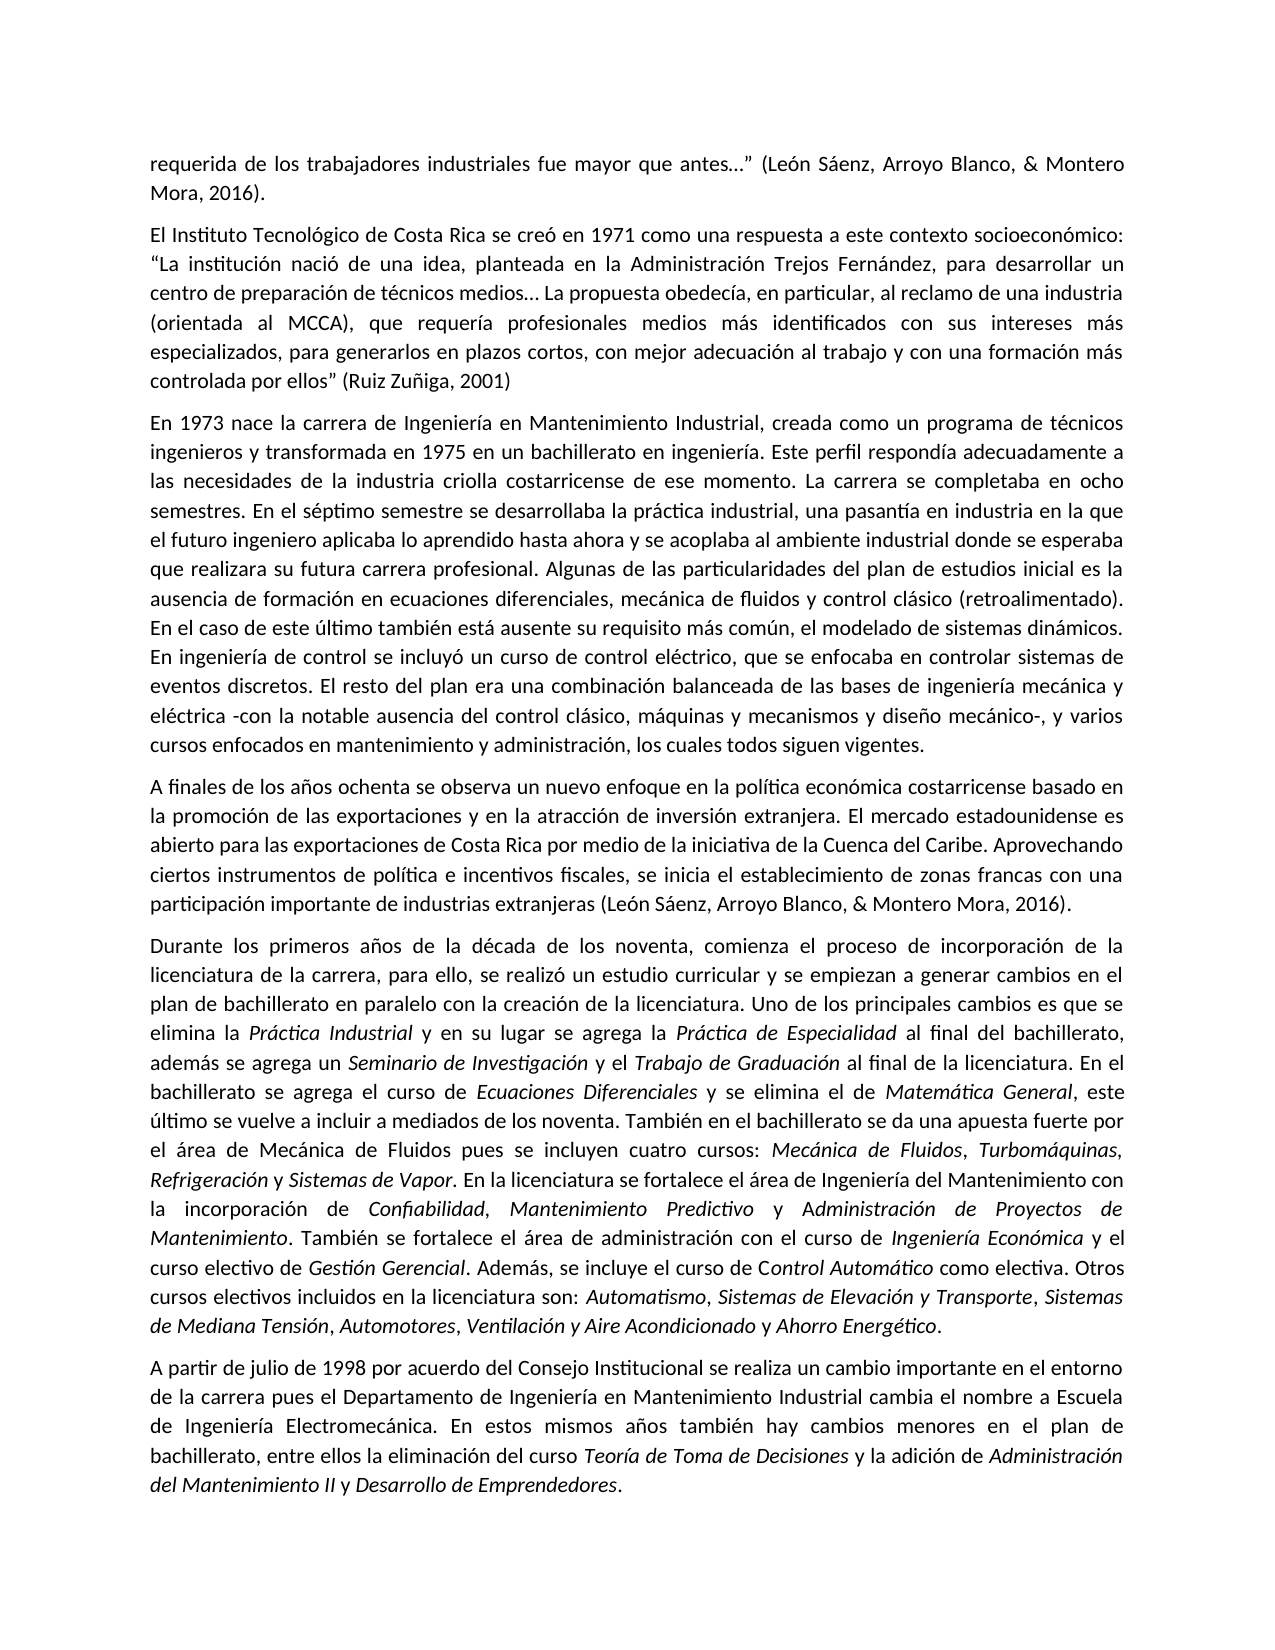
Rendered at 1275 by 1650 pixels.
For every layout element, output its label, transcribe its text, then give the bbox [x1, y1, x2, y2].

text Durante los primeros años de la década de los noventa, comienza el proceso de incorporación de la licenciatura de la carrera, para ello, se realizó un estudio curricular y se empiezan a generar cambios en el plan de bachillerato en paralelo con la creación de la licenciatura. Uno de los principales cambios es que se elimina la Práctica Industrial y en su lugar se agrega la Práctica de Especialidad al final del bachillerato, además se agrega un Seminario de Investigación y el Trabajo de Graduación al final de la licenciatura. En el bachillerato se agrega el curso de Ecuaciones Diferenciales y se elimina el de Matemática General, este último se vuelve a incluir a mediados de los noventa. También en el bachillerato se da una apuesta fuerte por el área de Mecánica de Fluidos pues se incluyen cuatro cursos: Mecánica de Fluidos, Turbomáquinas, Refrigeración y Sistemas de Vapor. En la licenciatura se fortalece el área de Ingeniería del Mantenimiento con la incorporación de Confiabilidad, Mantenimiento Predictivo y Administración de Proyectos de Mantenimiento. También se fortalece el área de administración con el curso de Ingeniería Económica y el curso electivo de Gestión Gerencial. Además, se incluye el curso de Control Automático como electiva. Otros cursos electivos incluidos en la licenciatura son: Automatismo, Sistemas de Elevación y Transporte, Sistemas de Mediana Tensión, Automotores, Ventilación y Aire Acondicionado y Ahorro Energético. [150, 932, 1125, 1339]
text El Instituto Tecnológico de Costa Rica se creó en 1971 como una respuesta a este contexto socioeconómico: “La institución nació de una idea, planteada en la Administración Trejos Fernández, para desarrollar un centro de preparación de técnicos medios… La propuesta obedecía, en particular, al reclamo de una industria (orientada al MCCA), que requería profesionales medios más identificados con sus intereses más especializados, para generarlos en plazos cortos, con mejor adecuación al trabajo y con una formación más controlada por ellos” [150, 221, 1125, 394]
text A partir de julio de 1998 por acuerdo del Consejo Institucional se realiza un cambio importante en el entorno de la carrera pues el Departamento de Ingeniería en Mantenimiento Industrial cambia el nombre a Escuela de Ingeniería Electromecánica. En estos mismos años también hay cambios menores en el plan de bachillerato, entre ellos la eliminación del curso Teoría de Toma de Decisiones y la adición de Administración del Mantenimiento II y Desarrollo de Emprendedores. [150, 1354, 1125, 1498]
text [150, 150, 1125, 206]
text A finales de los años ochenta se observa un nuevo enfoque en la política económica costarricense basado en la promoción de las exportaciones y en la atracción de inversión extranjera. El mercado estadounidense es abierto para las exportaciones de Costa Rica por medio de la iniciativa de la Cuenca del Caribe. Aprovechando ciertos instrumentos de política e incentivos fiscales, se inicia el establecimiento de zonas francas con una participación importante de industrias extranjeras . [150, 773, 1125, 917]
text En 1973 nace la carrera de Ingeniería en Mantenimiento Industrial, creada como un programa de técnicos ingenieros y transformada en 1975 en un bachillerato en ingeniería. Este perfil respondía adecuadamente a las necesidades de la industria criolla costarricense de ese momento. La carrera se completaba en ocho semestres. En el séptimo semestre se desarrollaba la práctica industrial, una pasantía en industria en la que el futuro ingeniero aplicaba lo aprendido hasta ahora y se acoplaba al ambiente industrial donde se esperaba que realizara su futura carrera profesional. Algunas de las particularidades del plan de estudios inicial es la ausencia de formación en ecuaciones diferenciales, mecánica de fluidos y control clásico (retroalimentado). En el caso de este último también está ausente su requisito más común, el modelado de sistemas dinámicos. En ingeniería de control se incluyó un curso de control eléctrico, que se enfocaba en controlar sistemas de eventos discretos. El resto del plan era una combinación balanceada de las bases de ingeniería mecánica y eléctrica -con la notable ausencia del control clásico, máquinas y mecanismos y diseño mecánico-, y varios cursos enfocados en mantenimiento y administración, los cuales todos siguen vigentes. [150, 409, 1125, 758]
